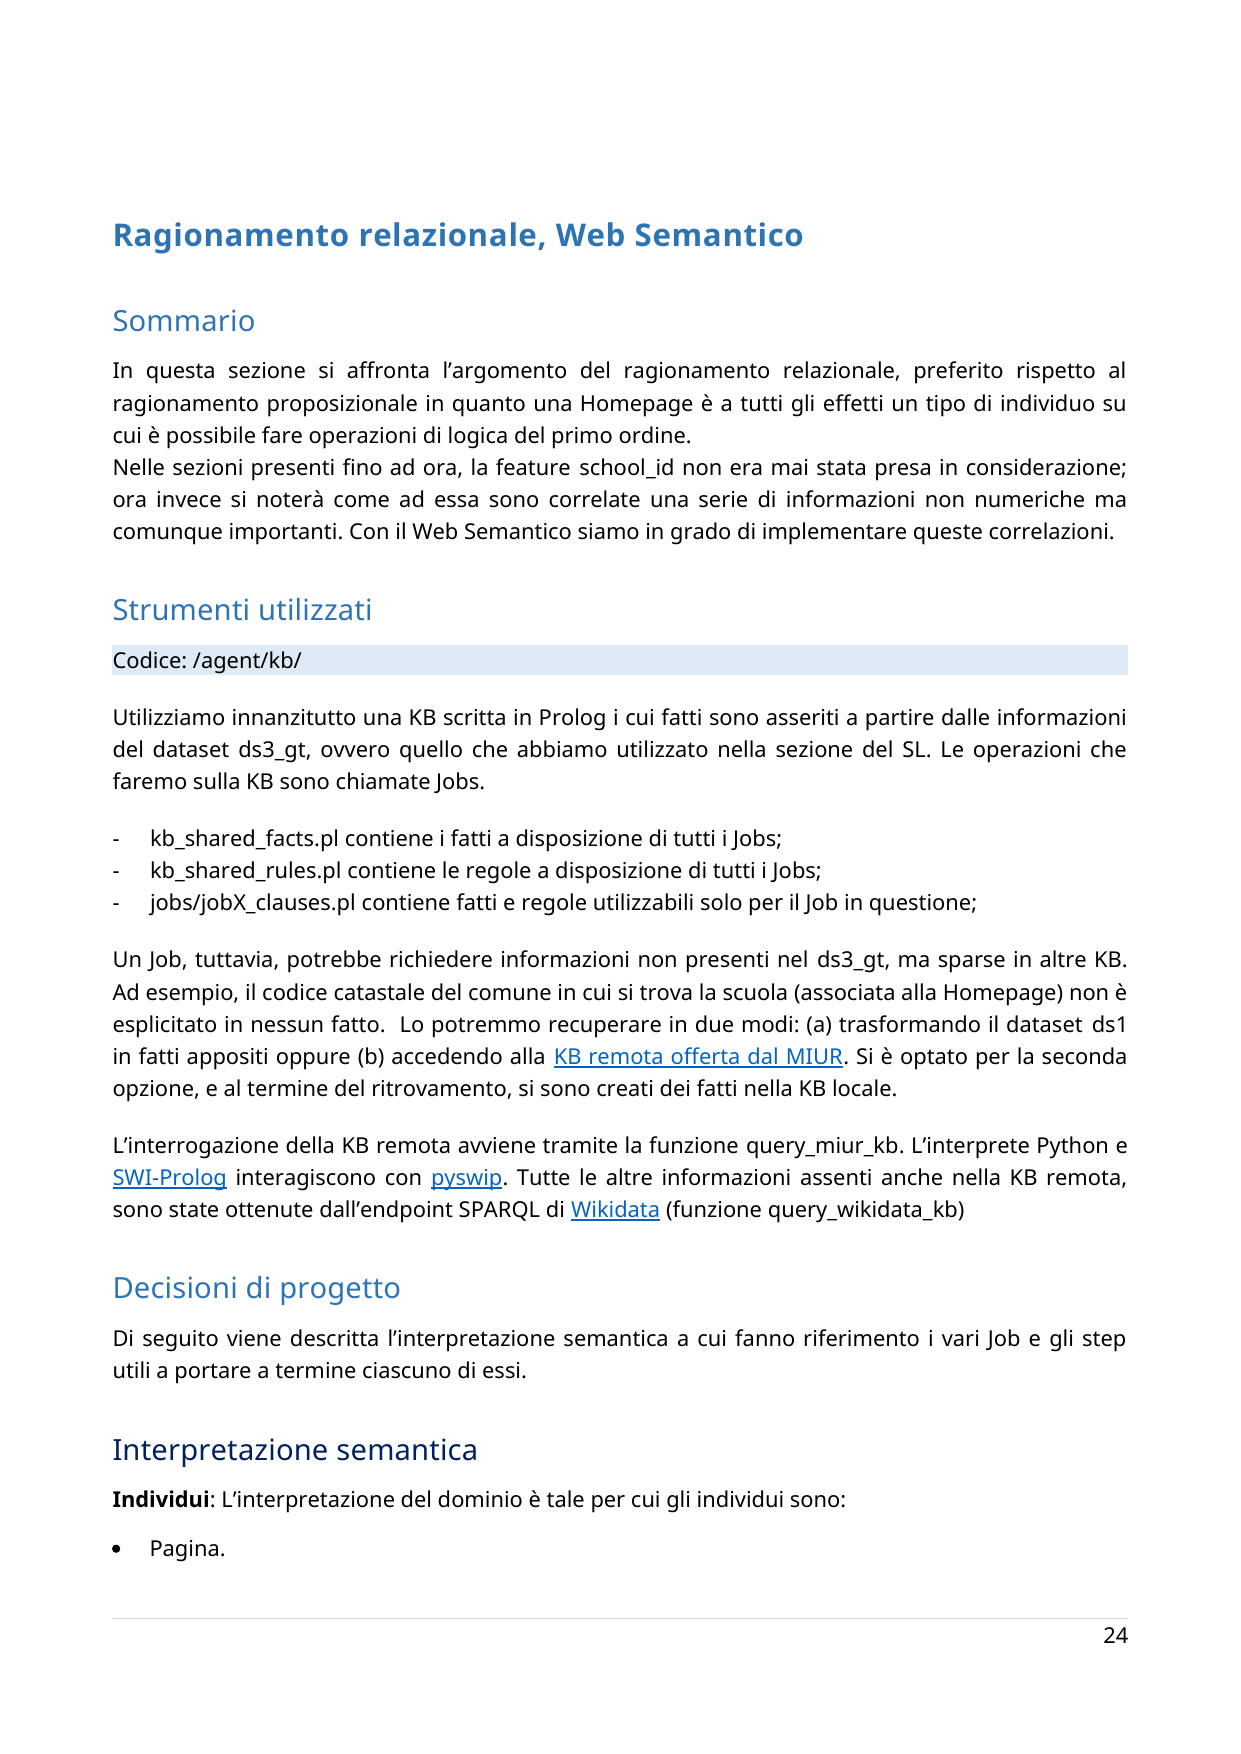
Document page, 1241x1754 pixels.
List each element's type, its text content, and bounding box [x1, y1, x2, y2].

text Utilizziamo innanzitutto una KB scritta in Prolog i cui fatti sono asseriti a partire dalle informazioni del dataset ds3_gt, ovvero quello che abbiamo utilizzato nella sezione del SL. Le operazioni che faremo sulla KB sono chiamate Jobs. [112, 702, 1128, 796]
subtitle Ragionamento relazionale, Web Semantico [112, 212, 1128, 255]
text Individui: L’interpretazione del dominio è tale per cui gli individui sono: [112, 1484, 1128, 1514]
text L’interrogazione della KB remota avviene tramite la funzione query_miur_kb. L’interprete Python e SWI-Prolog interagiscono con pyswip. Tutte le altre informazioni assenti anche nella KB remota, sono state ottenute dall’endpoint SPARQL di Wikidata (funzione query_wikidata_kb) [112, 1130, 1128, 1224]
text Di seguito viene descritta l’interpretazione semantica a cui fanno riferimento i vari Job e gli step utili a portare a termine ciascuno di essi. [112, 1323, 1128, 1385]
text Un Job, tuttavia, potrebbe richiedere informazioni non presenti nel ds3_gt, ma sparse in altre KB. Ad esempio, il codice catastale del comune in cui si trova la scuola (associata alla Homepage) non è esplicitato in nessun fatto. Lo potremmo recuperare in due modi: (a) trasformando il dataset ds1 in fatti appositi oppure (b) accedendo alla KB remota offerta dal MIUR. Si è optato per la seconda opzione, e al termine del ritrovamento, si sono creati dei fatti nella KB locale. [112, 944, 1128, 1103]
list kb_shared_rules.pl contiene le regole a disposizione di tutti i Jobs; [112, 855, 1128, 885]
text Codice: /agent/kb/ [112, 645, 1128, 675]
text In questa sezione si affronta l’argomento del ragionamento relazionale, preferito rispetto al ragionamento proposizionale in quanto una Homepage è a tutti gli effetti un tipo di individuo su cui è possibile fare operazioni di logica del primo ordine. Nelle sezioni presenti fino ad ora, la feature school_id non era mai stata presa in considerazione; ora invece si noterà come ad essa sono correlate una serie di informazioni non numeriche ma comunque importanti. Con il Web Semantico siamo in grado di implementare queste correlazioni. [112, 355, 1128, 546]
subtitle Interpretazione semantica [112, 1429, 1128, 1469]
list Pagina. [112, 1533, 1128, 1563]
list jobs/jobX_clauses.pl contiene fatti e regole utilizzabili solo per il Job in questione; [112, 887, 1128, 917]
subtitle Decisioni di progetto [112, 1268, 1128, 1307]
subtitle Sommario [112, 300, 1128, 340]
list kb_shared_facts.pl contiene i fatti a disposizione di tutti i Jobs; [112, 823, 1128, 853]
subtitle Strumenti utilizzati [112, 589, 1128, 629]
